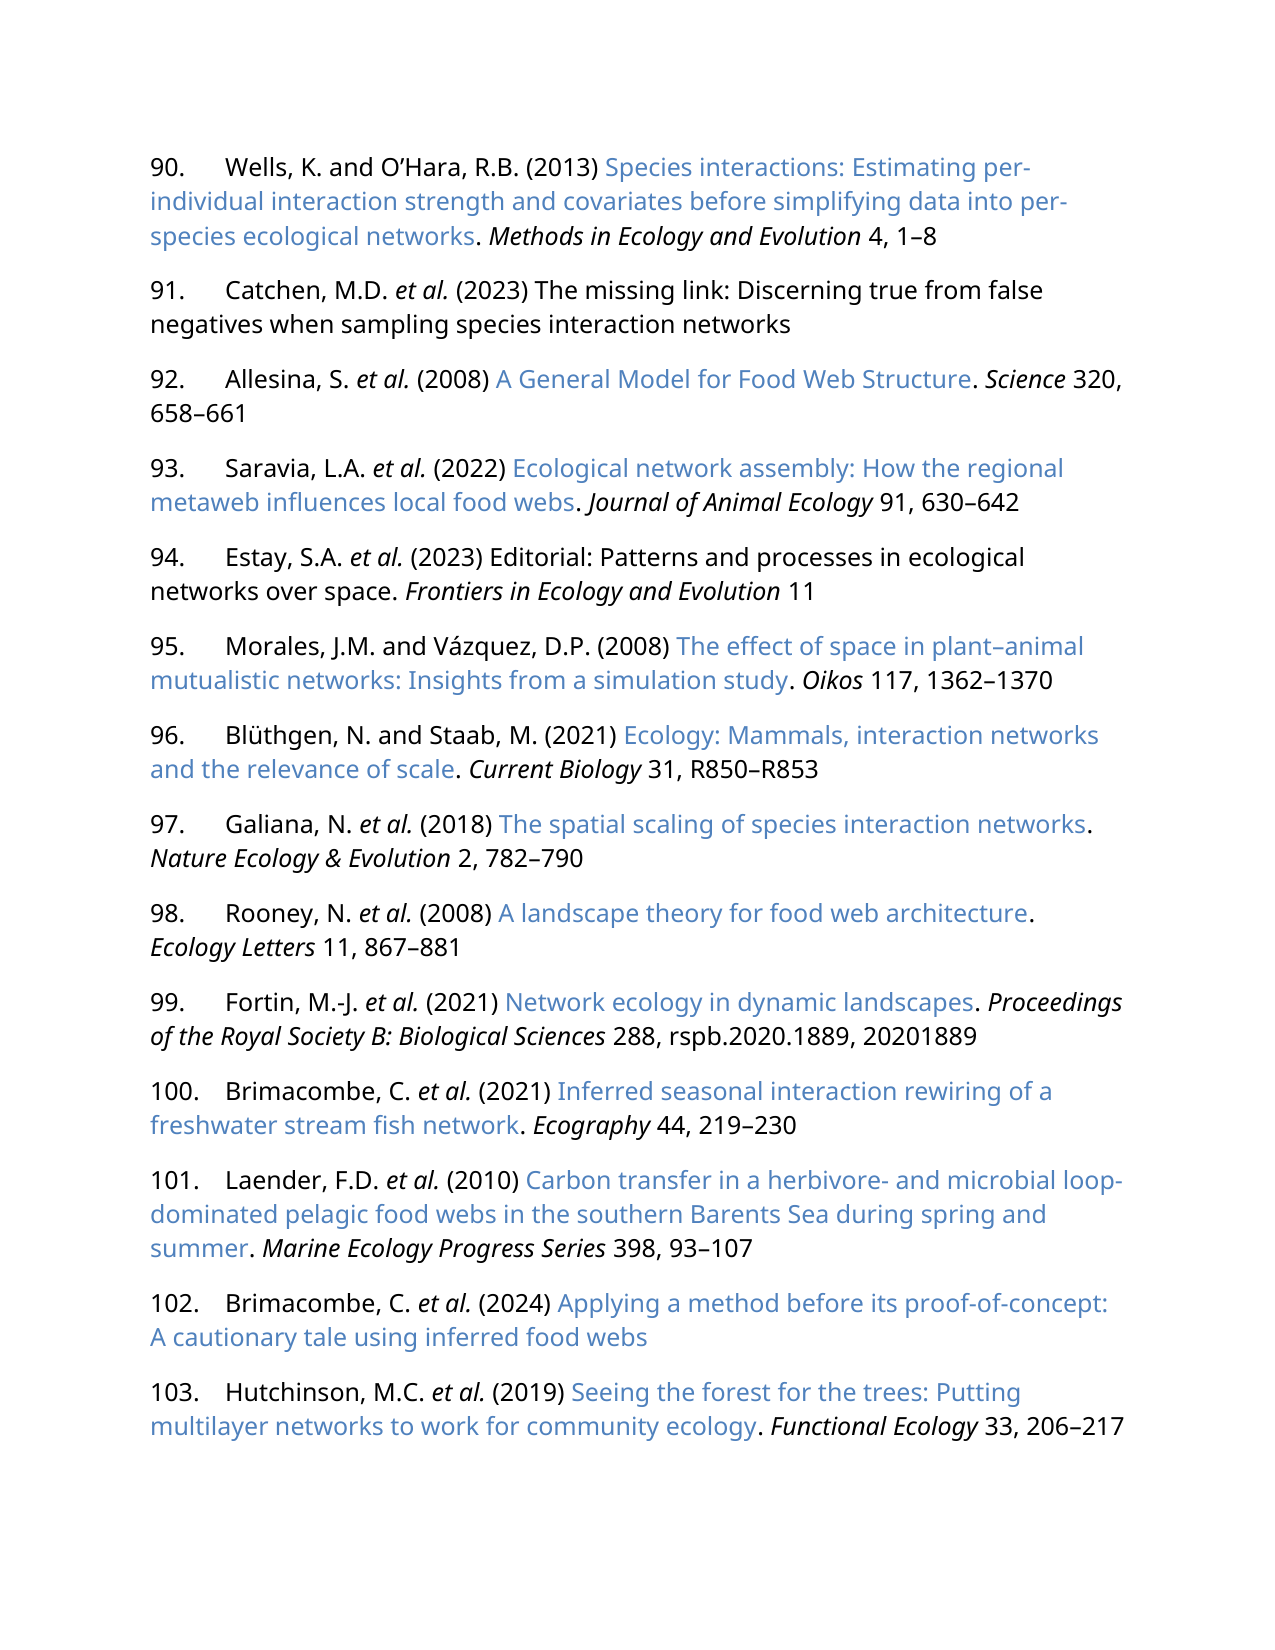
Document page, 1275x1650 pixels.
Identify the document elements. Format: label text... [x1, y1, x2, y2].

text 103. Hutchinson, M.C. et al. (2019) Seeing the forest for the trees: Putting multilayer networks to work for community ecology. Functional Ecology 33, 206–217 [150, 1374, 1125, 1443]
text 100. Brimacombe, C. et al. (2021) Inferred seasonal interaction rewiring of a freshwater stream fish network. Ecography 44, 219–230 [150, 1074, 1125, 1142]
text 91. Catchen, M.D. et al. (2023) The missing link: Discerning true from false negatives when sampling species interaction networks [150, 273, 1125, 341]
text 96. Blüthgen, N. and Staab, M. (2021) Ecology: Mammals, interaction networks and the relevance of scale. Current Biology 31, R850–R853 [150, 718, 1125, 786]
text 93. Saravia, L.A. et al. (2022) Ecological network assembly: How the regional metaweb influences local food webs. Journal of Animal Ecology 91, 630–642 [150, 451, 1125, 519]
text 95. Morales, J.M. and Vázquez, D.P. (2008) The effect of space in plant–animal mutualistic networks: Insights from a simulation study. Oikos 117, 1362–1370 [150, 629, 1125, 697]
text 92. Allesina, S. et al. (2008) A General Model for Food Web Structure. Science 320, 658–661 [150, 362, 1125, 430]
text 97. Galiana, N. et al. (2018) The spatial scaling of species interaction networks. Nature Ecology & Evolution 2, 782–790 [150, 807, 1125, 875]
text 94. Estay, S.A. et al. (2023) Editorial: Patterns and processes in ecological networks over space. Frontiers in Ecology and Evolution 11 [150, 540, 1125, 608]
text 90. Wells, K. and O’Hara, R.B. (2013) Species interactions: Estimating per-individual interaction strength and covariates before simplifying data into per-species ecological networks. Methods in Ecology and Evolution 4, 1–8 [150, 150, 1125, 252]
text 102. Brimacombe, C. et al. (2024) Applying a method before its proof-of-concept: A cautionary tale using inferred food webs [150, 1286, 1125, 1354]
text 99. Fortin, M.-J. et al. (2021) Network ecology in dynamic landscapes. Proceedings of the Royal Society B: Biological Sciences 288, rspb.2020.1889, 20201889 [150, 985, 1125, 1053]
text 101. Laender, F.D. et al. (2010) Carbon transfer in a herbivore- and microbial loop-dominated pelagic food webs in the southern Barents Sea during spring and summer. Marine Ecology Progress Series 398, 93–107 [150, 1163, 1125, 1265]
text 98. Rooney, N. et al. (2008) A landscape theory for food web architecture. Ecology Letters 11, 867–881 [150, 896, 1125, 964]
